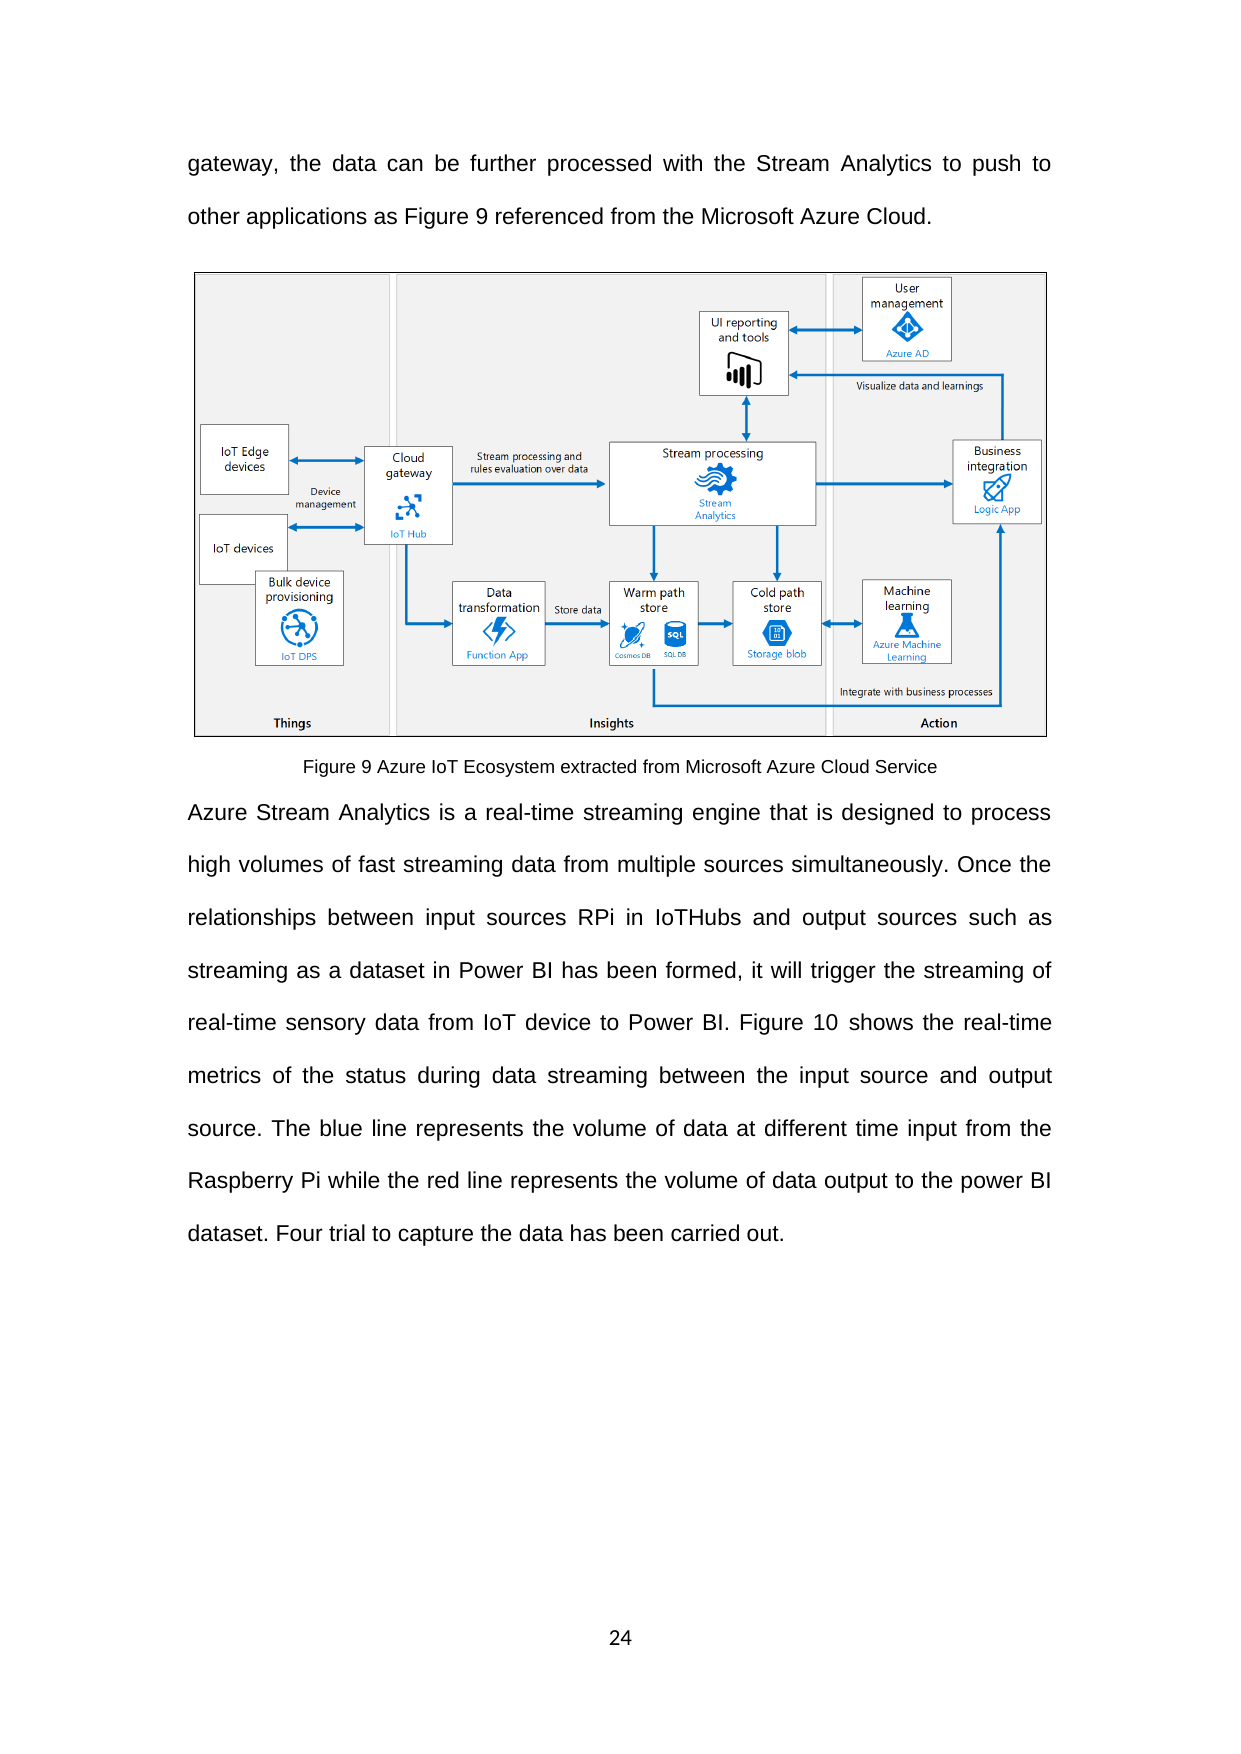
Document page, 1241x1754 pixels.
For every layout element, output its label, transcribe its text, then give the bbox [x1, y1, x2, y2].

text Figure 9 Azure IoT Ecosystem extracted from Microsoft Azure Cloud Service [187, 756, 1053, 778]
text Azure Stream Analytics is a real-time streaming engine that is designed to process high volumes of fast streaming data from multiple sources simultaneously. Once the relationships between input sources RPi in IoTHubs and output sources such as streaming as a dataset in Power BI has been formed, it will trigger the streaming of real-time sensory data from IoT device to Power BI. Figure 10 shows the real-time metrics of the status during data streaming between the input source and output source. The blue line represents the volume of data at different time input from the Raspberry Pi while the red line represents the volume of data output to the power BI dataset. Four trial to capture the data has been carried out. [187, 798, 1053, 1246]
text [187, 150, 1053, 229]
picture [195, 273, 1046, 736]
